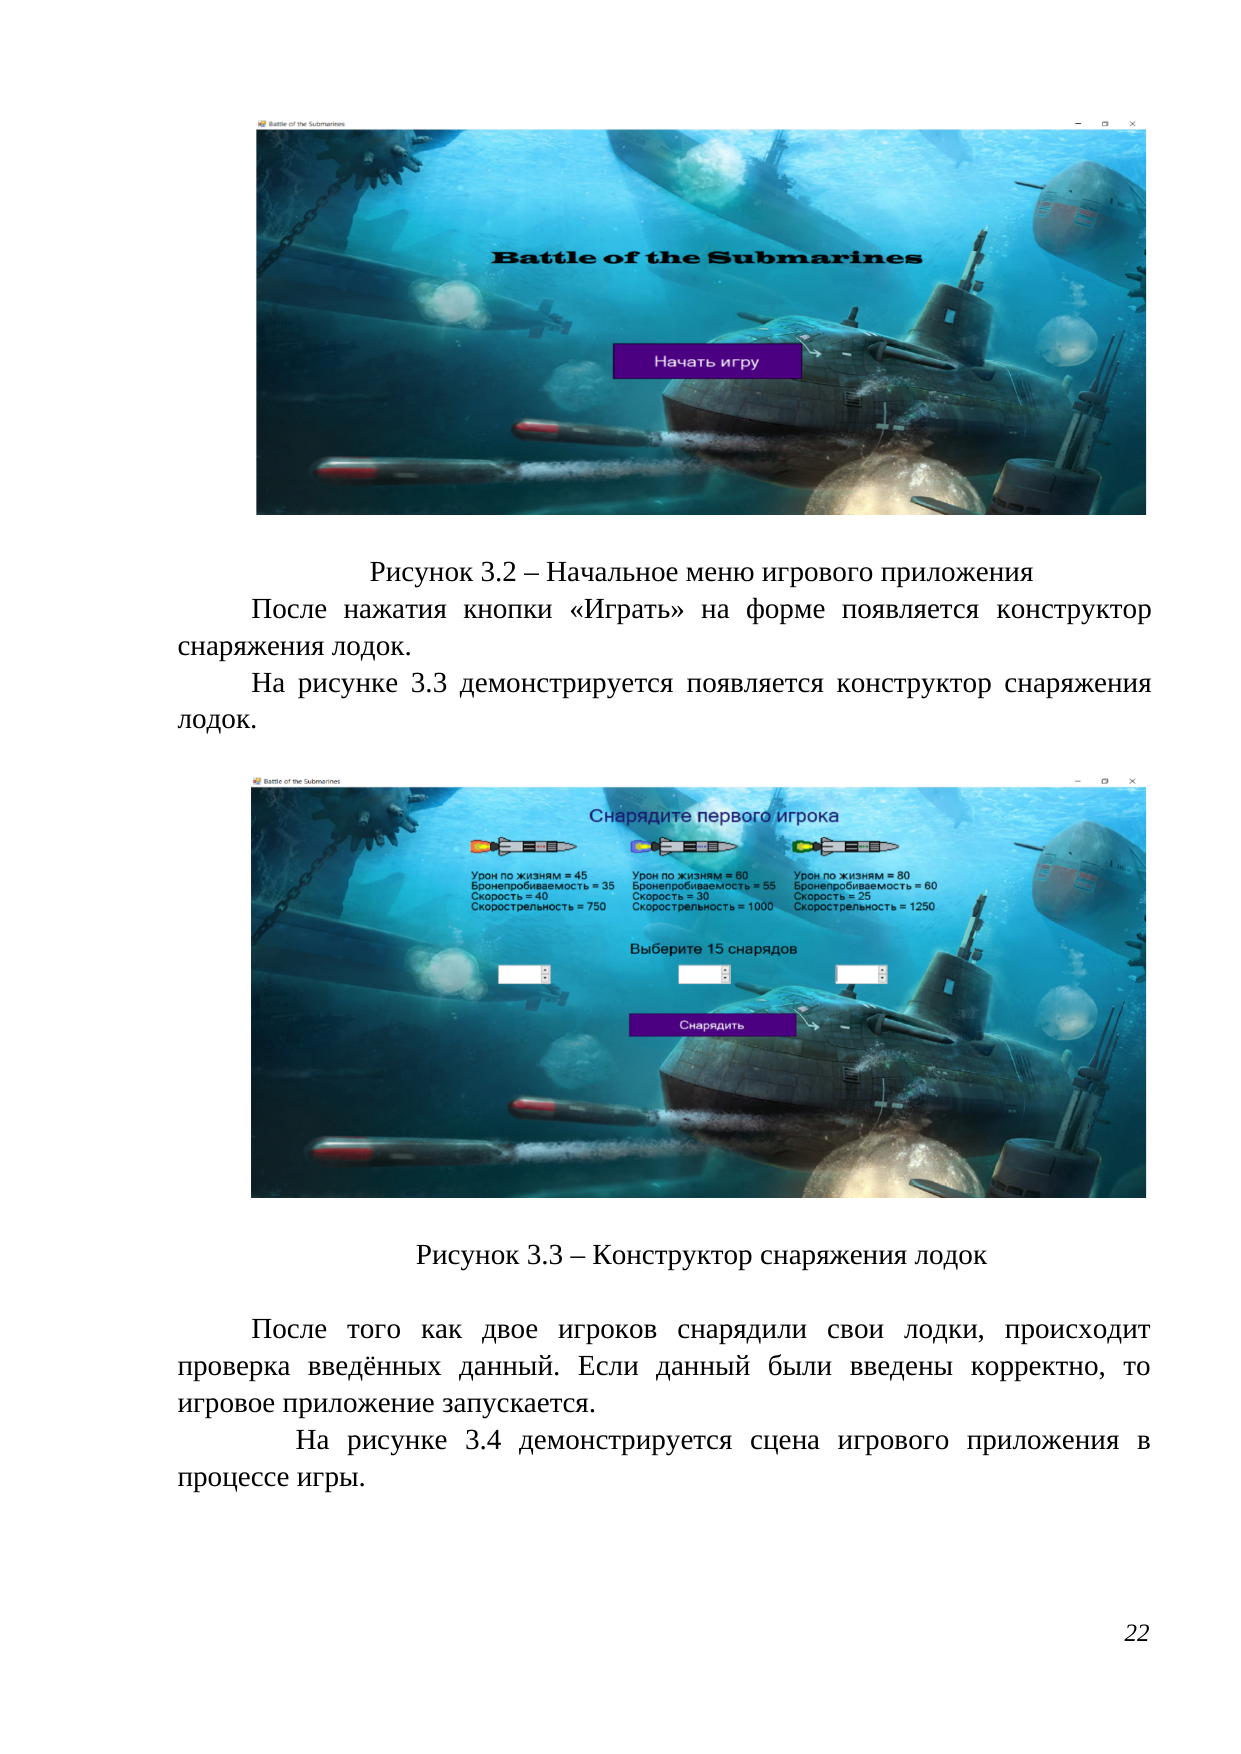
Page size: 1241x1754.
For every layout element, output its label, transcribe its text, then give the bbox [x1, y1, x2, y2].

picture [251, 775, 1147, 1198]
list Рисунок 3.2 – Начальное меню игрового приложения [177, 554, 1152, 588]
picture [256, 118, 1147, 515]
list Рисунок 3.3 – Конструктор снаряжения лодок [177, 1237, 1152, 1271]
text На рисунке 3.3 демонстрируется появляется конструктор снаряжения лодок. [177, 665, 1152, 735]
text На рисунке 3.4 демонстрируется сцена игрового приложения в процессе игры. [177, 1422, 1152, 1492]
text После того как двое игроков снарядили свои лодки, происходит проверка введённых данный. Если данный были введены корректно, то игровое приложение запускается. [177, 1311, 1152, 1418]
text После нажатия кнопки «Играть» на форме появляется конструктор снаряжения лодок. [177, 591, 1152, 661]
